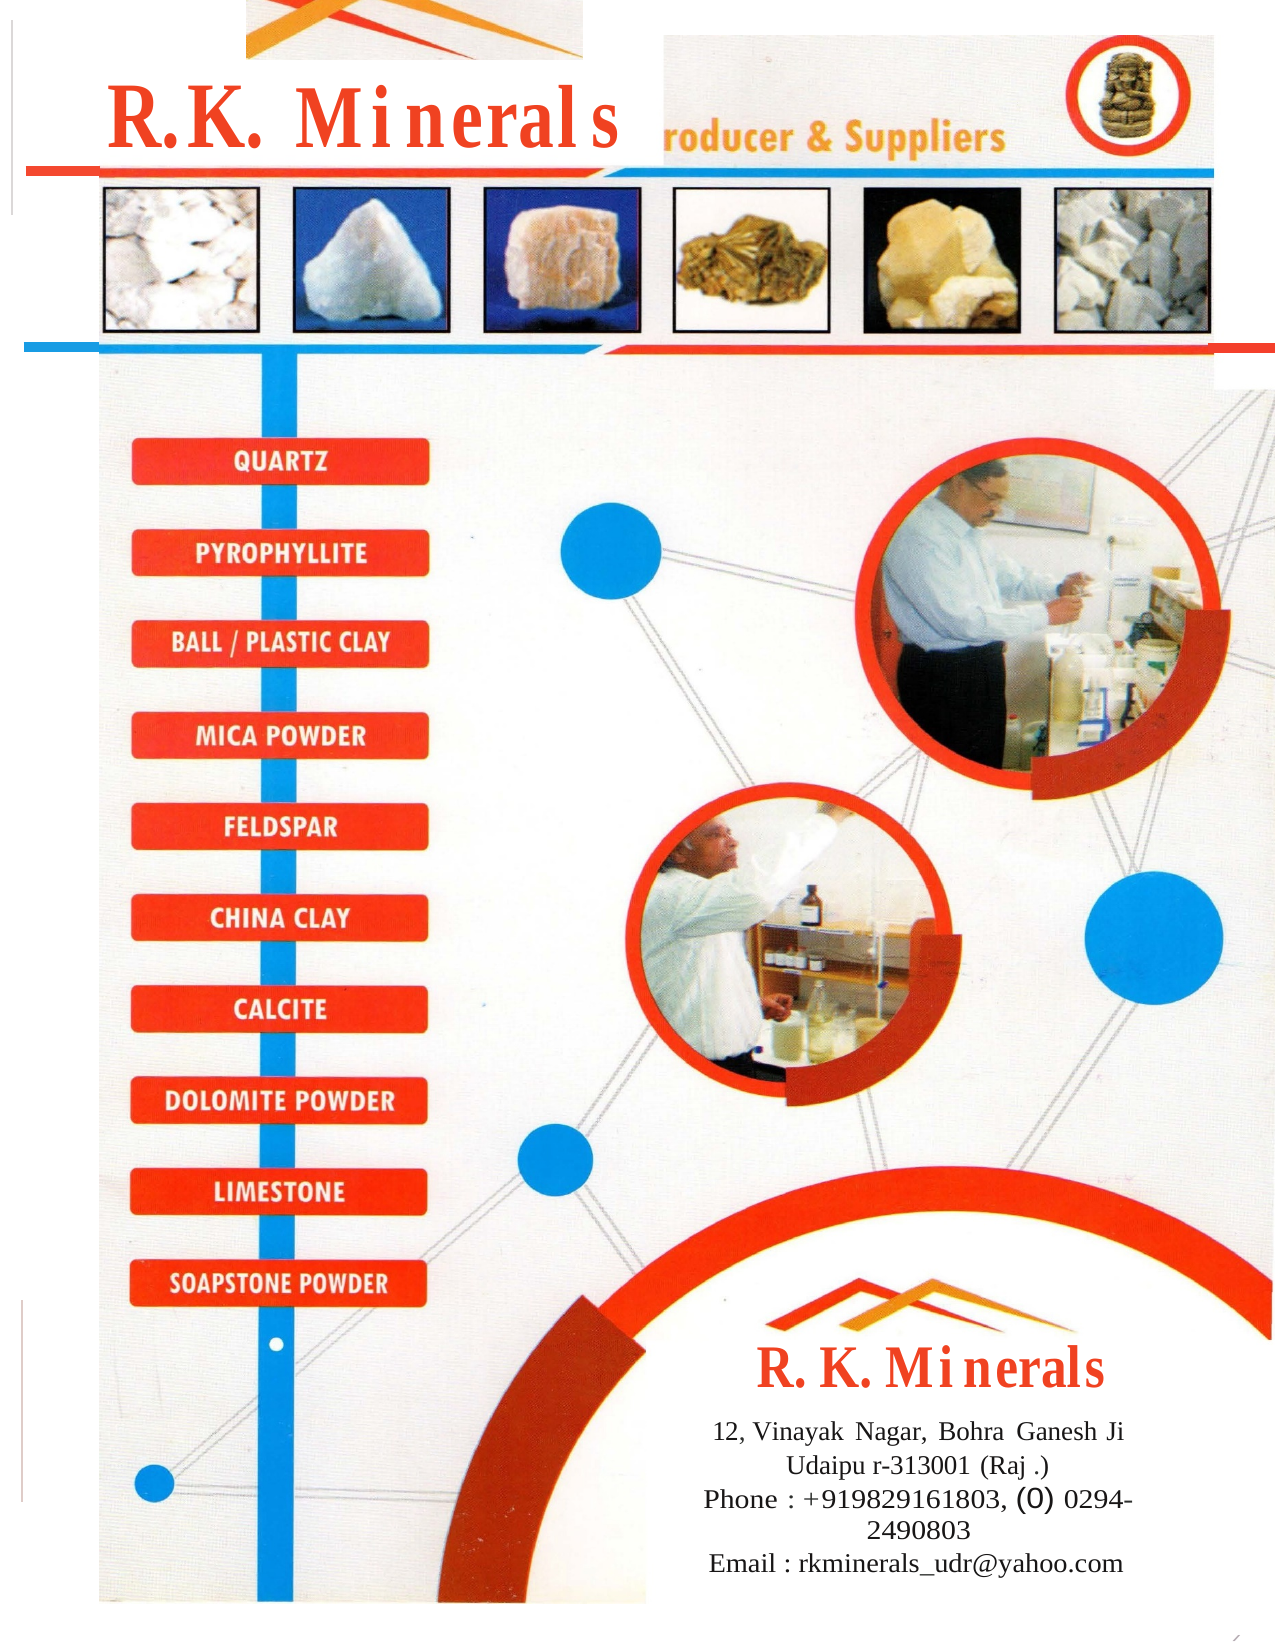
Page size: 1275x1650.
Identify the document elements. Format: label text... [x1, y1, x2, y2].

text Email : rkminerals_udr@yahoo.com [651, 1547, 1181, 1578]
text R.K. Minerals [107, 62, 1252, 168]
text Phone : +919829161803, (0) 0294-2490803 [657, 1483, 1181, 1545]
text R. K. Minerals [756, 1331, 1252, 1400]
picture [99, 0, 1275, 1604]
subtitle 12, Vinayak Nagar, Bohra Ganesh Ji Udaipu r-313001 (Raj .) [711, 1415, 1125, 1480]
